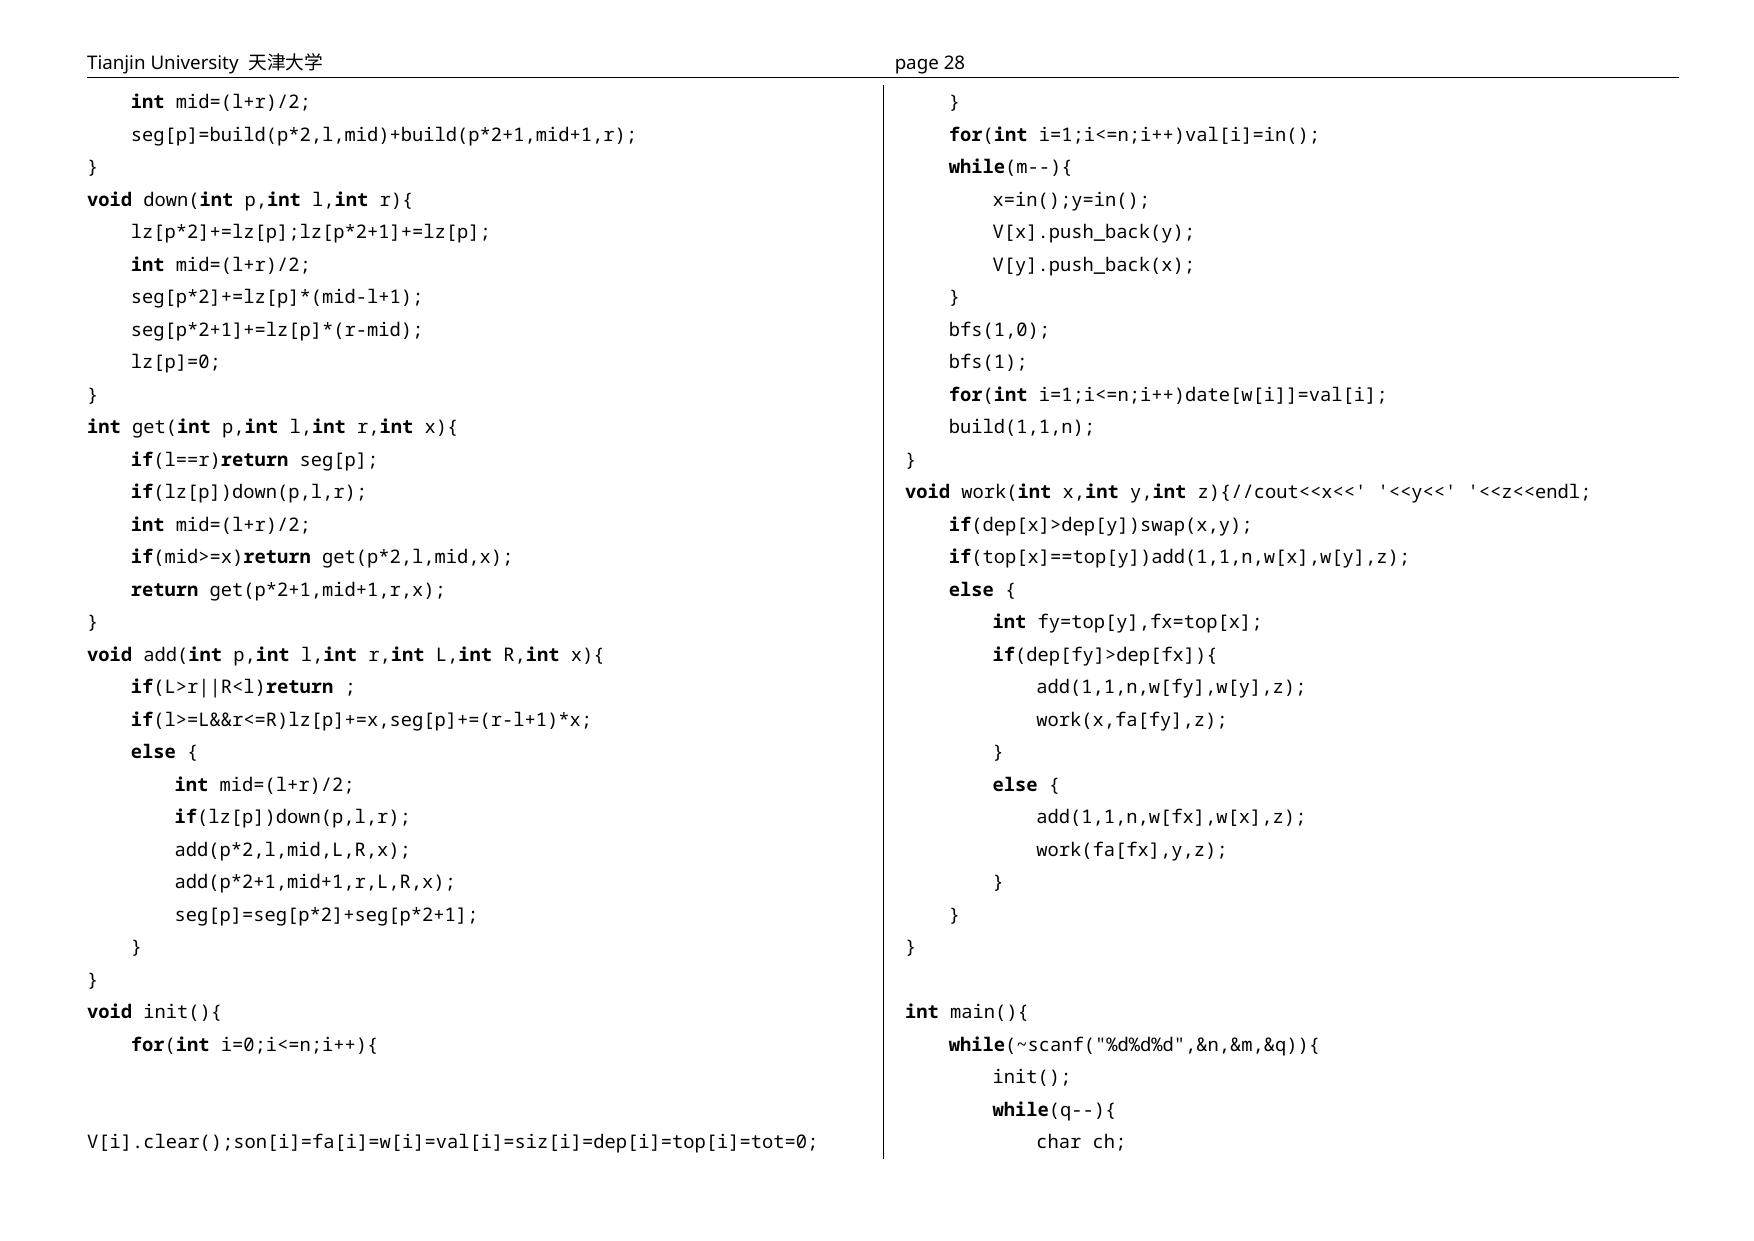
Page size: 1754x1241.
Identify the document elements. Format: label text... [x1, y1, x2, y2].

text } [905, 85, 1679, 118]
text else { [905, 768, 1679, 800]
text seg[p*2+1]+=lz[p]*(r-mid); [87, 313, 861, 345]
text bfs(1); [905, 345, 1679, 378]
text for(int i=0;i<=n;i++){ [87, 1028, 861, 1060]
text else { [905, 573, 1679, 605]
text } [905, 280, 1679, 313]
text void down(int p,int l,int r){ [87, 183, 861, 215]
text add(1,1,n,w[fx],w[x],z); [905, 800, 1679, 833]
text void add(int p,int l,int r,int L,int R,int x){ [87, 638, 861, 670]
text lz[p]=0; [87, 345, 861, 378]
text int mid=(l+r)/2; [87, 768, 861, 800]
text int get(int p,int l,int r,int x){ [87, 410, 861, 443]
text int mid=(l+r)/2; [87, 85, 861, 118]
text int mid=(l+r)/2; [87, 508, 861, 540]
text add(1,1,n,w[fy],w[y],z); [905, 670, 1679, 703]
text if(L>r||R<l)return ; [87, 670, 861, 703]
text } [87, 930, 861, 963]
text return get(p*2+1,mid+1,r,x); [87, 573, 861, 605]
text if(dep[x]>dep[y])swap(x,y); [905, 508, 1679, 540]
text else { [87, 735, 861, 768]
text work(fa[fx],y,z); [905, 833, 1679, 865]
text } [87, 378, 861, 410]
text int fy=top[y],fx=top[x]; [905, 605, 1679, 638]
text for(int i=1;i<=n;i++)date[w[i]]=val[i]; [905, 378, 1679, 410]
text if(l==r)return seg[p]; [87, 443, 861, 475]
text init(); [905, 1060, 1679, 1093]
text if(lz[p])down(p,l,r); [87, 475, 861, 508]
text V[x].push_back(y); [905, 215, 1679, 248]
text for(int i=1;i<=n;i++)val[i]=in(); [905, 118, 1679, 150]
text int main(){ [905, 995, 1679, 1028]
text int mid=(l+r)/2; [87, 248, 861, 280]
text if(top[x]==top[y])add(1,1,n,w[x],w[y],z); [905, 540, 1679, 573]
text bfs(1,0); [905, 313, 1679, 345]
text } [87, 605, 861, 638]
text while(q--){ [905, 1093, 1679, 1125]
text work(x,fa[fy],z); [905, 703, 1679, 735]
text void work(int x,int y,int z){//cout<<x<<' '<<y<<' '<<z<<endl; [905, 475, 1679, 508]
text if(mid>=x)return get(p*2,l,mid,x); [87, 540, 861, 573]
text seg[p*2]+=lz[p]*(mid-l+1); [87, 280, 861, 313]
text } [905, 930, 1679, 963]
text lz[p*2]+=lz[p];lz[p*2+1]+=lz[p]; [87, 215, 861, 248]
text while(m--){ [905, 150, 1679, 183]
text } [905, 735, 1679, 768]
text V[y].push_back(x); [905, 248, 1679, 280]
text } [87, 150, 861, 183]
text x=in();y=in(); [905, 183, 1679, 215]
text void init(){ [87, 995, 861, 1028]
text if(dep[fy]>dep[fx]){ [905, 638, 1679, 670]
text build(1,1,n); [905, 410, 1679, 443]
text if(l>=L&&r<=R)lz[p]+=x,seg[p]+=(r-l+1)*x; [87, 703, 861, 735]
text add(p*2+1,mid+1,r,L,R,x); [87, 865, 861, 898]
text char ch; [905, 1125, 1679, 1158]
text seg[p]=seg[p*2]+seg[p*2+1]; [87, 898, 861, 930]
text if(lz[p])down(p,l,r); [87, 800, 861, 833]
text add(p*2,l,mid,L,R,x); [87, 833, 861, 865]
text } [87, 963, 861, 995]
text seg[p]=build(p*2,l,mid)+build(p*2+1,mid+1,r); [87, 118, 861, 150]
text } [905, 865, 1679, 898]
text while(~scanf("%d%d%d",&n,&m,&q)){ [905, 1028, 1679, 1060]
text } [905, 898, 1679, 930]
text V[i].clear();son[i]=fa[i]=w[i]=val[i]=siz[i]=dep[i]=top[i]=tot=0; [87, 1060, 861, 1158]
text } [905, 443, 1679, 475]
